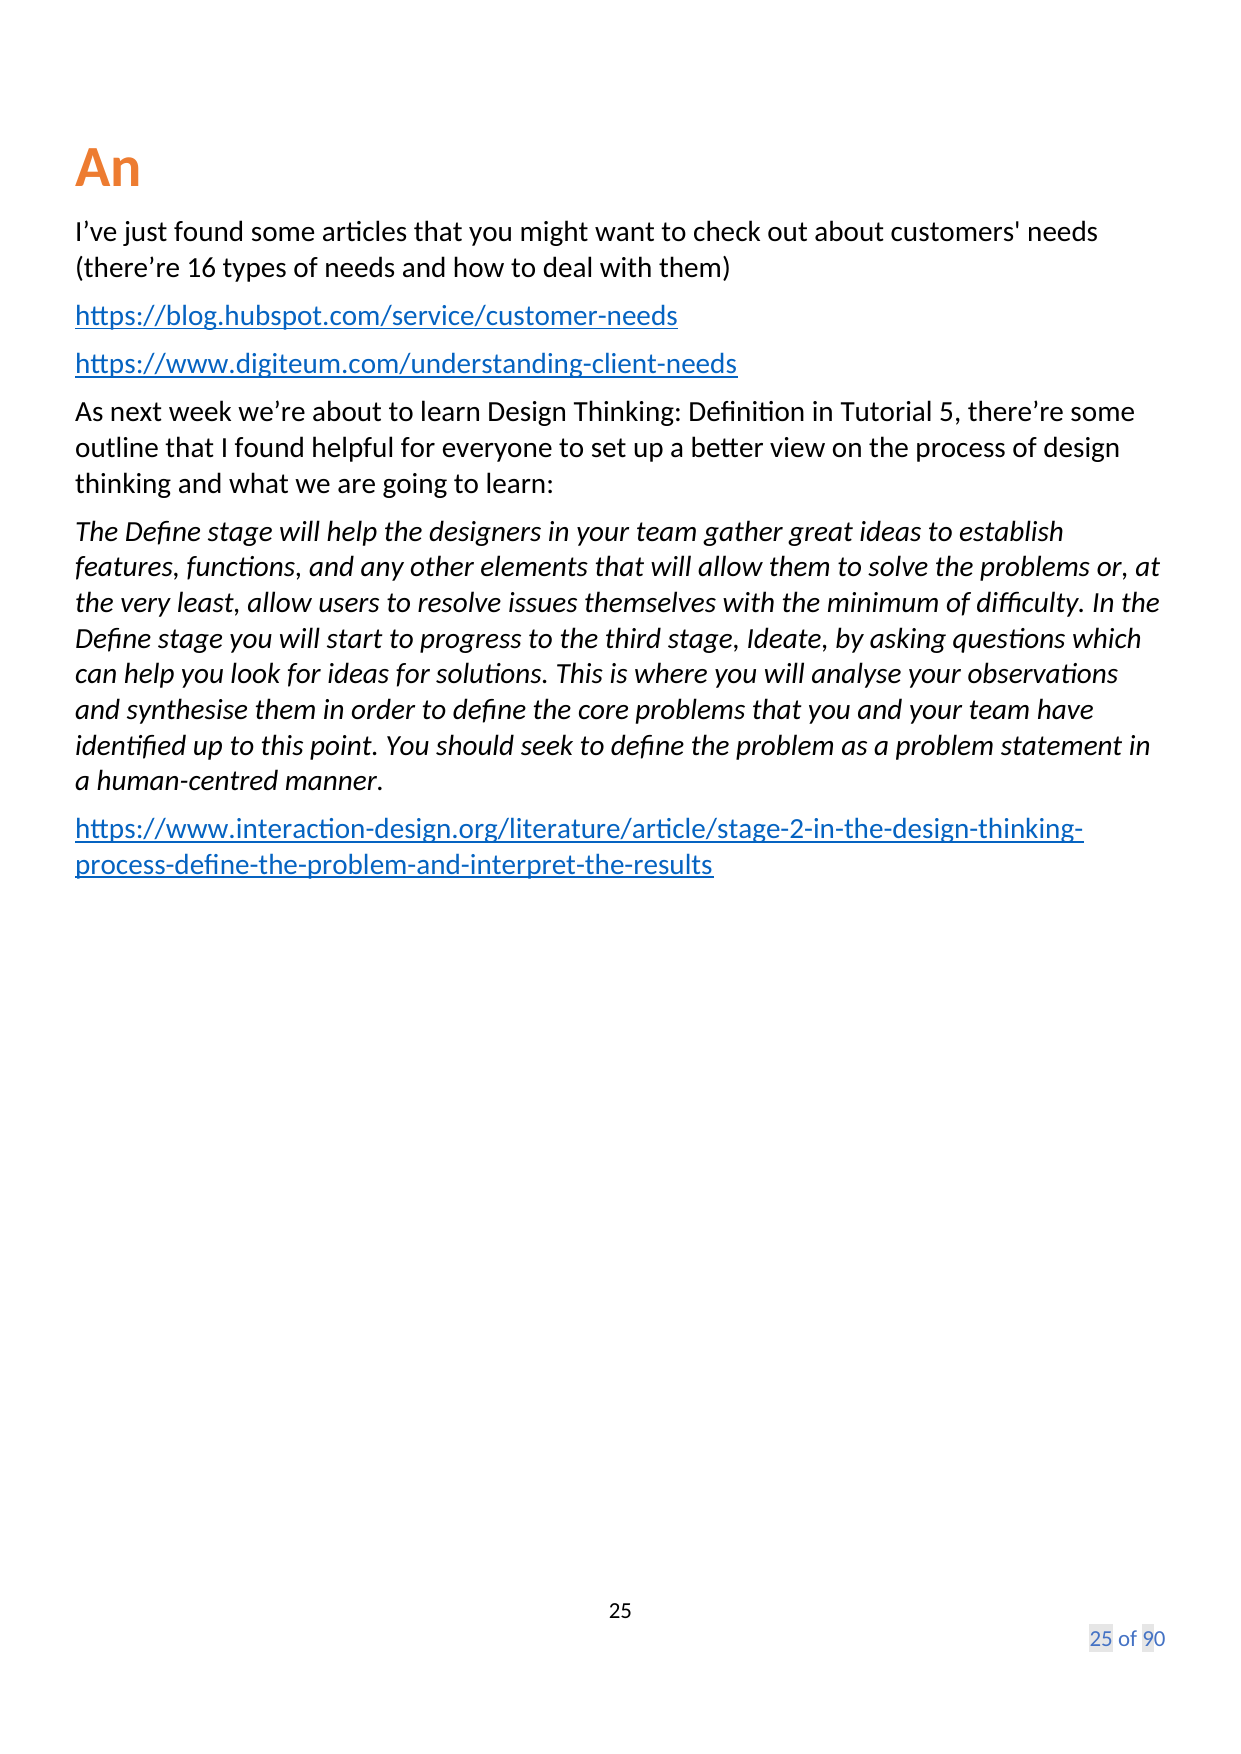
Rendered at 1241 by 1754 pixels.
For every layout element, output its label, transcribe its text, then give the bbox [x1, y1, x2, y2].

text https://blog.hubspot.com/service/customer-needs [75, 297, 1165, 333]
text An [75, 130, 1165, 201]
text https://www.interaction-design.org/literature/article/stage-2-in-the-design-thinking-process-define-the-problem-and-interpret-the-results [75, 810, 1165, 882]
text https://www.digiteum.com/understanding-client-needs [75, 345, 1165, 381]
text I’ve just found some articles that you might want to check out about customers' needs (there’re 16 types of needs and how to deal with them) [75, 213, 1165, 285]
text The Define stage will help the designers in your team gather great ideas to establish features, functions, and any other elements that will allow them to solve the problems or, at the very least, allow users to resolve issues themselves with the minimum of difficulty. In the Define stage you will start to progress to the third stage, Ideate, by asking questions which can help you look for ideas for solutions. This is where you will analyse your observations and synthesise them in order to define the core problems that you and your team have identified up to this point. You should seek to define the problem as a problem statement in a human-centred manner. [75, 513, 1165, 798]
text As next week we’re about to learn Design Thinking: Definition in Tutorial 5, there’re some outline that I found helpful for everyone to set up a better view on the process of design thinking and what we are going to learn: [75, 393, 1165, 500]
